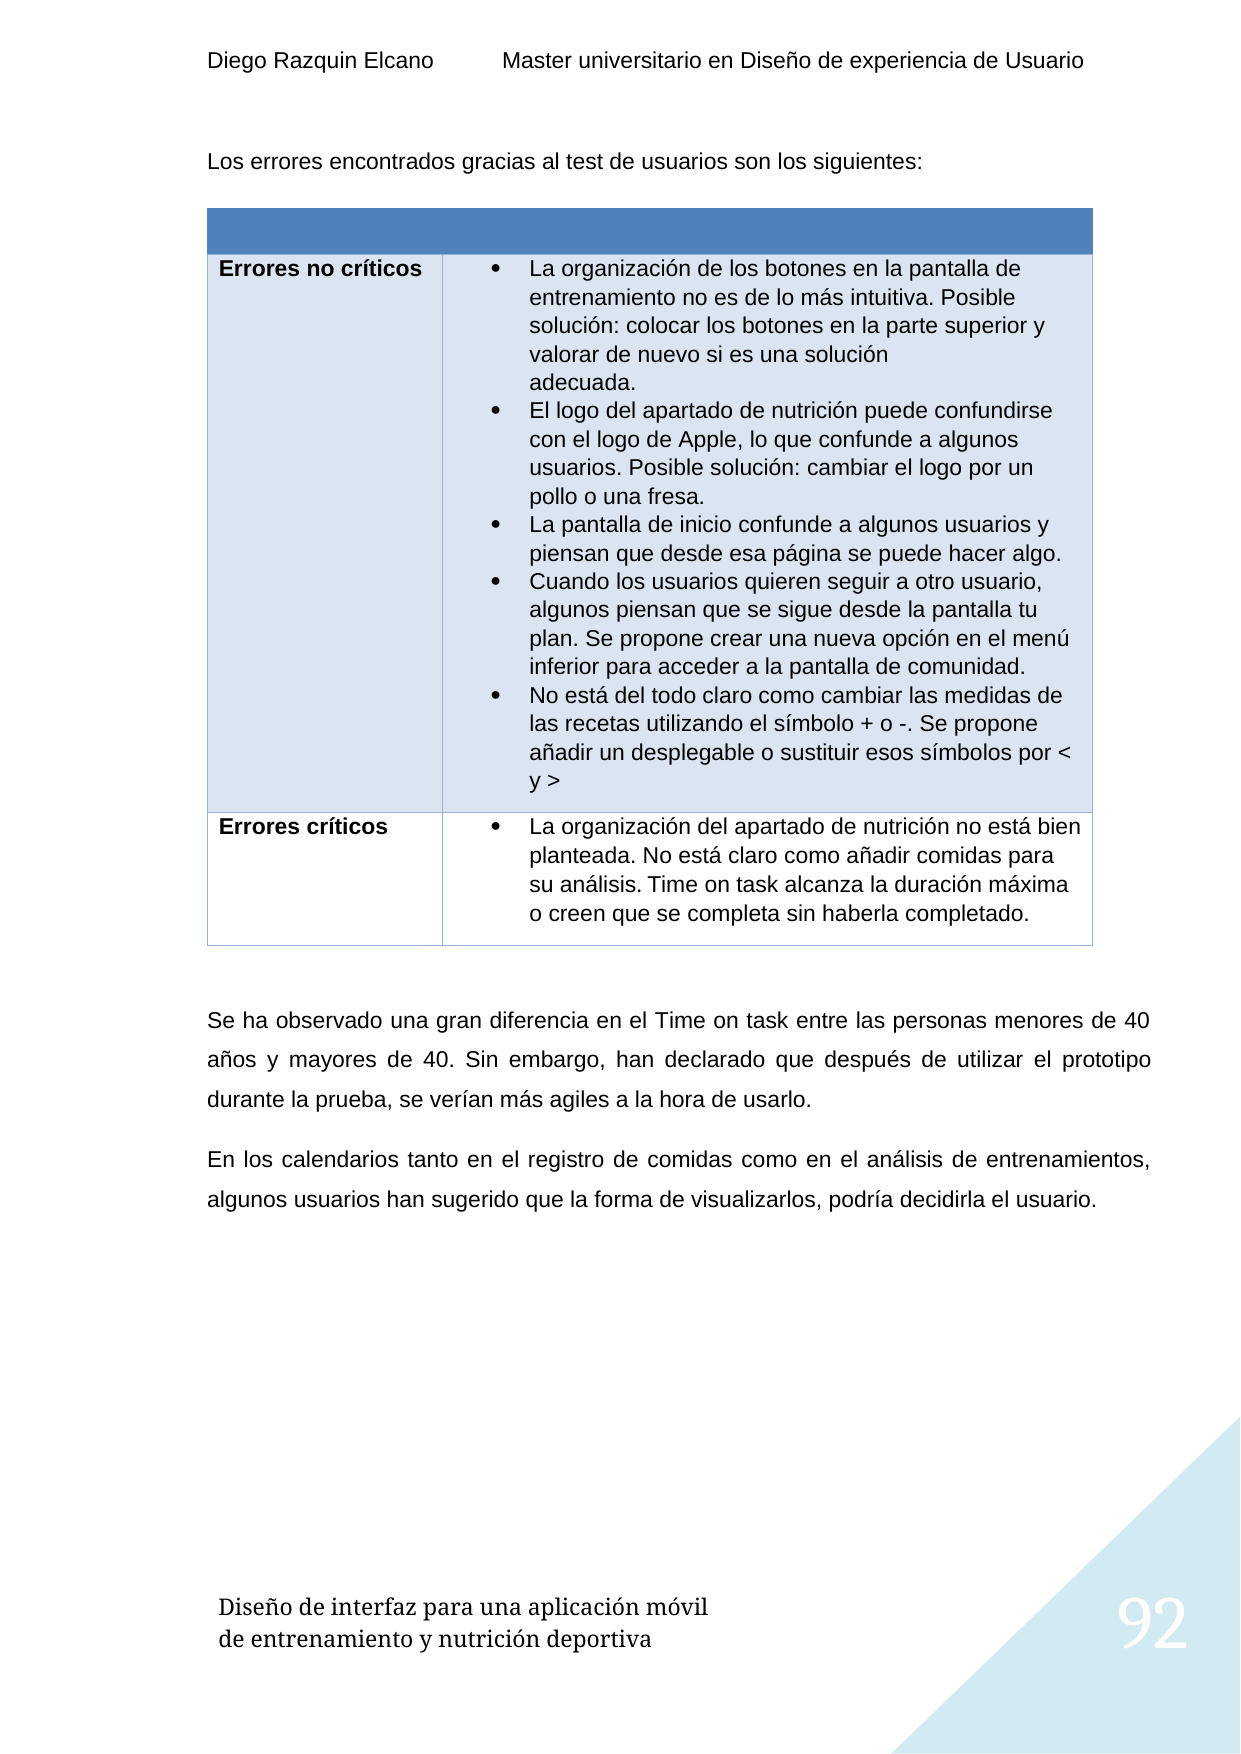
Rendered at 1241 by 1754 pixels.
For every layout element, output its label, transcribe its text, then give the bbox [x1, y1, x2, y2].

text En los calendarios tanto en el registro de comidas como en el análisis de entrenamientos, algunos usuarios han sugerido que la forma de visualizarlos, podría decidirla el usuario. [207, 1146, 1152, 1212]
table_cell Errores críticos [208, 813, 442, 945]
text Se ha observado una gran diferencia en el Time on task entre las personas menores de 40 años y mayores de 40. Sin embargo, han declarado que después de utilizar el prototipo durante la prueba, se verían más agiles a la hora de usarlo. [207, 1007, 1152, 1112]
table_header [443, 209, 1092, 254]
table_cell Errores no críticos [208, 255, 442, 812]
table_cell La organización del apartado de nutrición no está bien planteada. No está claro como añadir comidas para su análisis. Time on task alcanza la duración máxima o creen que se completa sin haberla completado. [443, 813, 1092, 945]
table_cell La organización de los botones en la pantalla de entrenamiento no es de lo más intuitiva. Posible solución: colocar los botones en la parte superior y valorar de nuevo si es una solución adecuada. El logo del apartado de nutrición puede confundirse con el logo de Apple, lo que confunde a algunos usuarios. Posible solución: cambiar el logo por un pollo o una fresa. La pantalla de inicio confunde a algunos usuarios y piensan que desde esa página se puede hacer algo. Cuando los usuarios quieren seguir a otro usuario, algunos piensan que se sigue desde la pantalla tu plan. Se propone crear una nueva opción en el menú inferior para acceder a la pantalla de comunidad. No está del todo claro como cambiar las medidas de las recetas utilizando el símbolo + o -. Se propone añadir un desplegable o sustituir esos símbolos por < y > [443, 255, 1092, 812]
table_header [208, 209, 442, 254]
text Los errores encontrados gracias al test de usuarios son los siguientes: [207, 148, 1152, 174]
